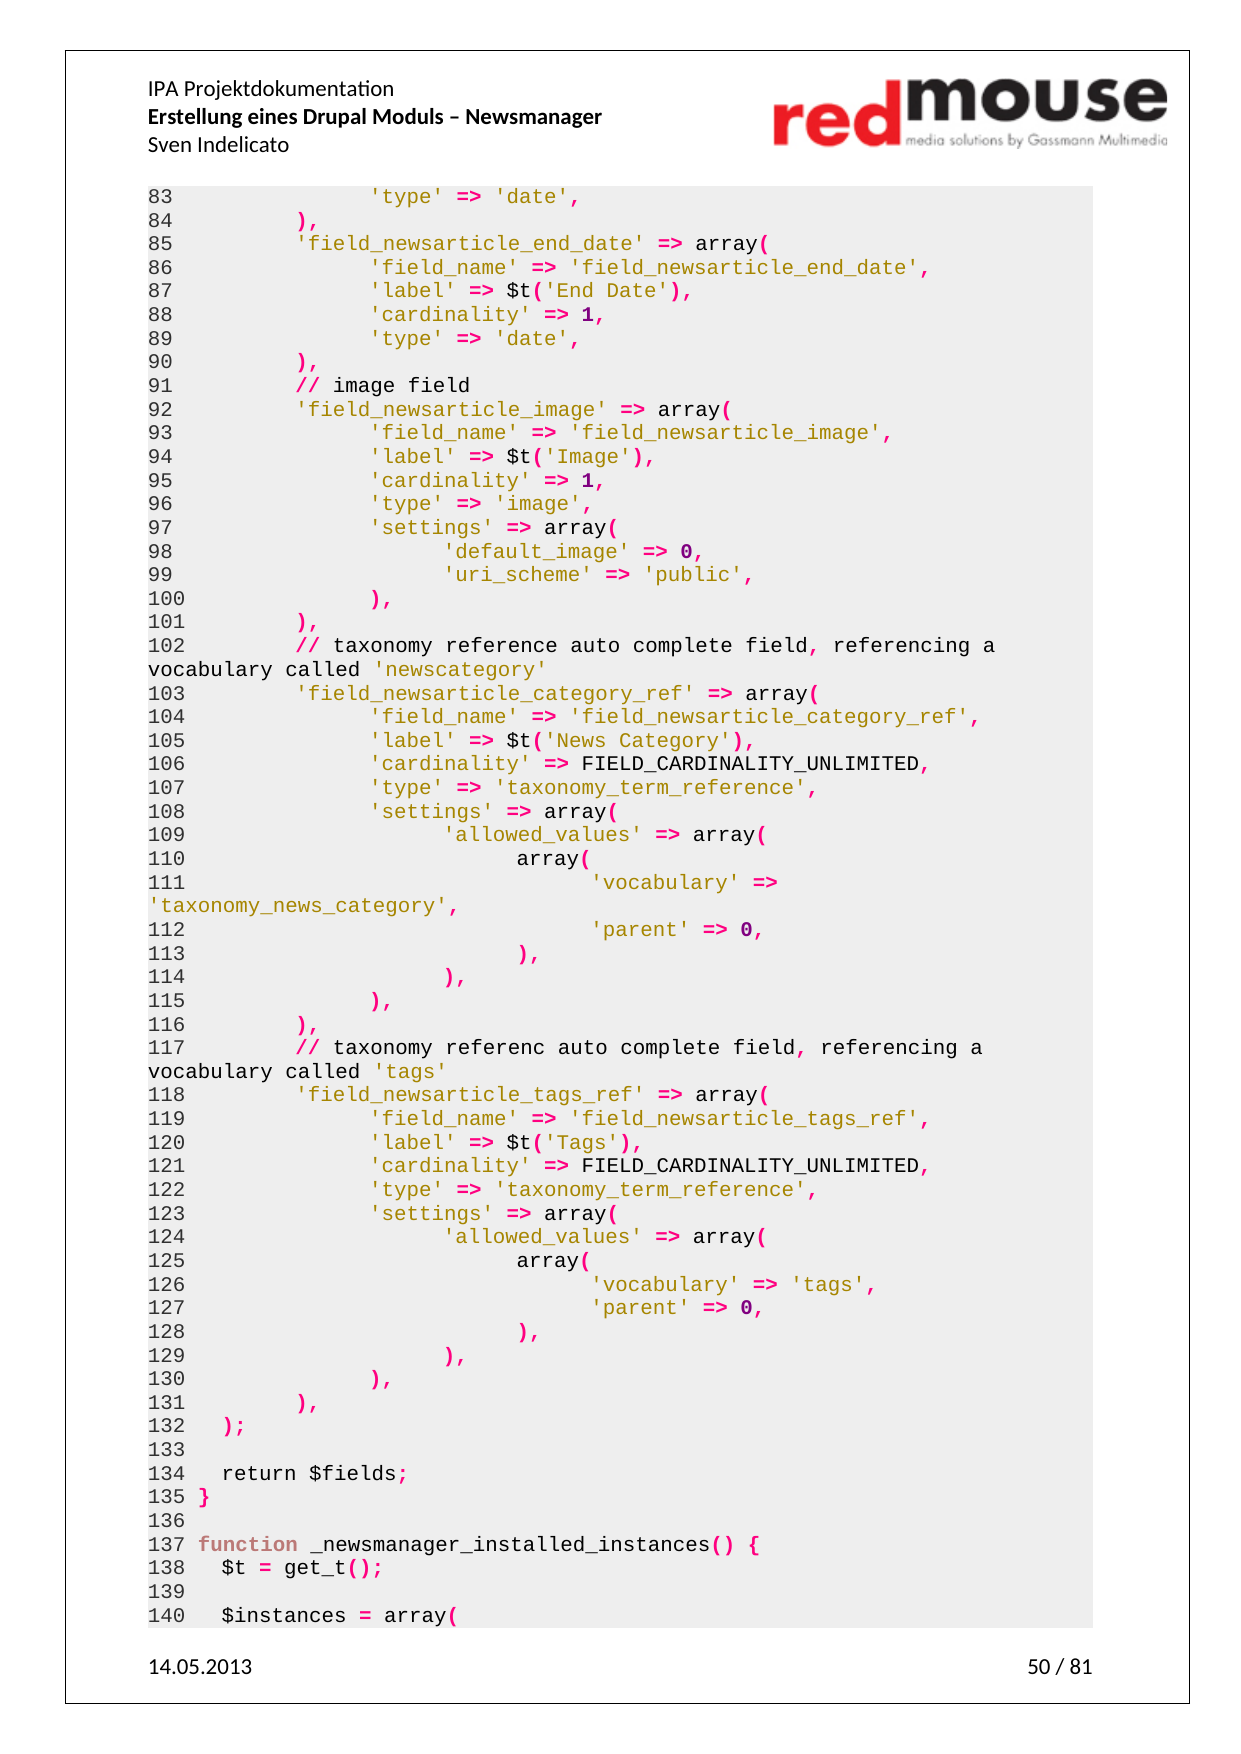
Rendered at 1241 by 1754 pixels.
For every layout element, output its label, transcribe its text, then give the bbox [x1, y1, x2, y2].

picture [773, 78, 1168, 149]
text 131 ), [148, 1392, 1093, 1416]
text 112 'parent' => 0, [148, 919, 1093, 943]
text 109 'allowed_values' => array( [148, 824, 1093, 848]
text 108 'settings' => array( [148, 801, 1093, 824]
text 107 'type' => 'taxonomy_term_reference', [148, 777, 1093, 801]
text 91 // image field [148, 375, 1093, 399]
text 87 'label' => $t('End Date'), [148, 281, 1093, 304]
text 84 ), [148, 209, 1093, 233]
text 101 ), [148, 612, 1093, 635]
text 90 ), [148, 351, 1093, 375]
text 115 ), [148, 990, 1093, 1013]
text 85 'field_newsarticle_end_date' => array( [148, 233, 1093, 257]
text 138 $t = get_t(); [148, 1557, 1093, 1581]
text 140 $instances = array( [148, 1605, 1093, 1628]
text 127 'parent' => 0, [148, 1297, 1093, 1321]
text 116 ), [148, 1013, 1093, 1037]
text 105 'label' => $t('News Category'), [148, 730, 1093, 753]
text 132 ); [148, 1416, 1093, 1439]
text 92 'field_newsarticle_image' => array( [148, 399, 1093, 422]
text 89 'type' => 'date', [148, 328, 1093, 351]
text 88 'cardinality' => 1, [148, 304, 1093, 328]
text 130 ), [148, 1368, 1093, 1392]
text 96 'type' => 'image', [148, 493, 1093, 517]
text 97 'settings' => array( [148, 517, 1093, 541]
text 103 'field_newsarticle_category_ref' => array( [148, 682, 1093, 706]
text 86 'field_name' => 'field_newsarticle_end_date', [148, 257, 1093, 281]
text 119 'field_name' => 'field_newsarticle_tags_ref', [148, 1108, 1093, 1132]
text 133 [148, 1439, 1093, 1463]
text 114 ), [148, 966, 1093, 990]
text 136 [148, 1510, 1093, 1534]
text 98 'default_image' => 0, [148, 541, 1093, 564]
text 135 } [148, 1486, 1093, 1510]
text 106 'cardinality' => FIELD_CARDINALITY_UNLIMITED, [148, 753, 1093, 777]
text 129 ), [148, 1344, 1093, 1368]
text 123 'settings' => array( [148, 1203, 1093, 1226]
text 113 ), [148, 943, 1093, 966]
text 122 'type' => 'taxonomy_term_reference', [148, 1179, 1093, 1203]
text 125 array( [148, 1250, 1093, 1274]
text 93 'field_name' => 'field_newsarticle_image', [148, 422, 1093, 446]
text 110 array( [148, 848, 1093, 872]
text 124 'allowed_values' => array( [148, 1226, 1093, 1250]
text 134 return $fields; [148, 1463, 1093, 1486]
text 118 'field_newsarticle_tags_ref' => array( [148, 1084, 1093, 1108]
text 95 'cardinality' => 1, [148, 470, 1093, 493]
text 100 ), [148, 588, 1093, 612]
text 83 'type' => 'date', [148, 186, 1093, 209]
text 117 // taxonomy referenc auto complete field, referencing a vocabulary called 'tags' [148, 1037, 1093, 1084]
text 102 // taxonomy reference auto complete field, referencing a vocabulary called 'newscategory' [148, 635, 1093, 682]
text 94 'label' => $t('Image'), [148, 446, 1093, 470]
text 128 ), [148, 1321, 1093, 1344]
text 139 [148, 1581, 1093, 1605]
text 121 'cardinality' => FIELD_CARDINALITY_UNLIMITED, [148, 1155, 1093, 1179]
text 126 'vocabulary' => 'tags', [148, 1274, 1093, 1297]
text 111 'vocabulary' => 'taxonomy_news_category', [148, 872, 1093, 919]
text 137 function _newsmanager_installed_instances() { [148, 1534, 1093, 1557]
text 120 'label' => $t('Tags'), [148, 1132, 1093, 1155]
text 104 'field_name' => 'field_newsarticle_category_ref', [148, 706, 1093, 730]
text 99 'uri_scheme' => 'public', [148, 564, 1093, 588]
